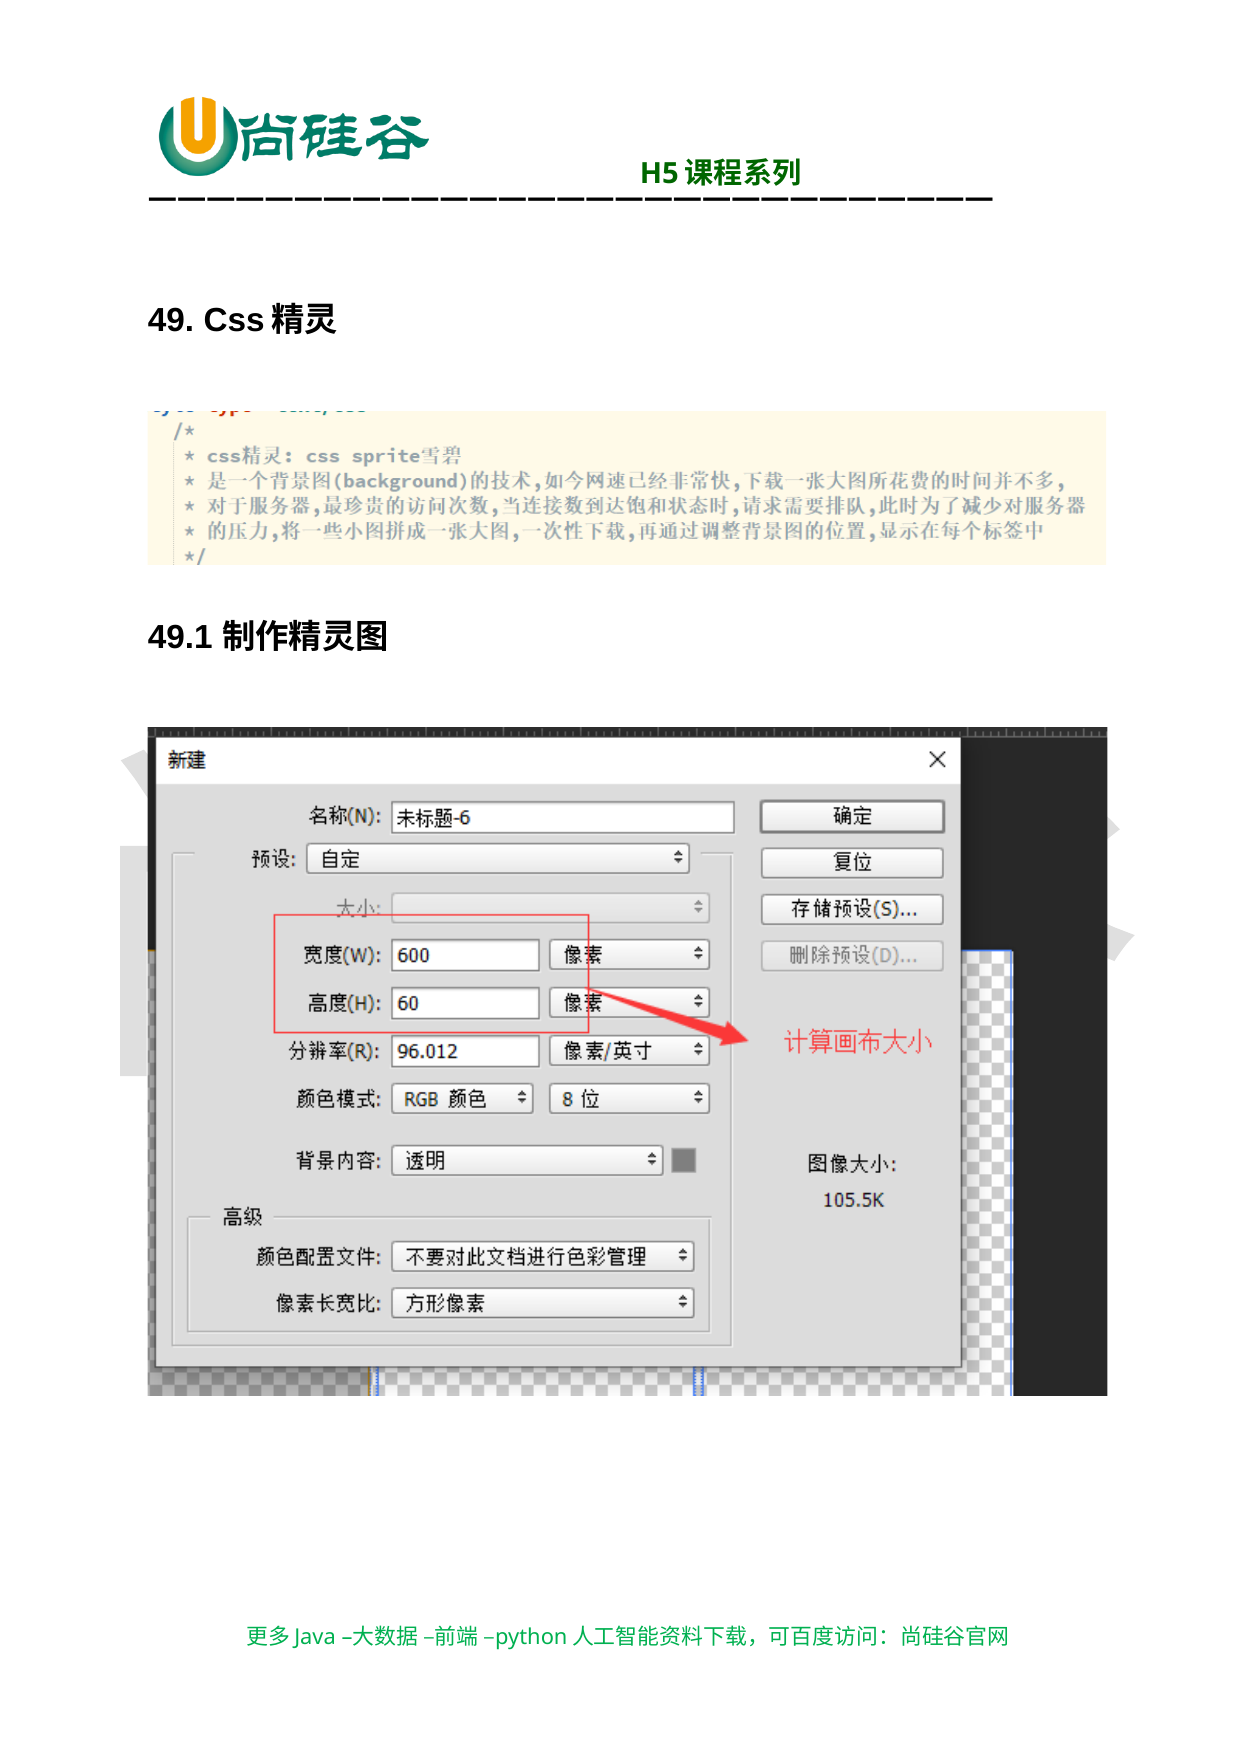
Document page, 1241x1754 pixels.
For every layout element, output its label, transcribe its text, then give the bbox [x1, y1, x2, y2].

picture [147, 88, 436, 184]
picture [147, 411, 1107, 565]
subtitle 制作精灵图 [148, 601, 1107, 666]
picture [147, 727, 1108, 1396]
subtitle Css精灵 [148, 285, 1107, 350]
